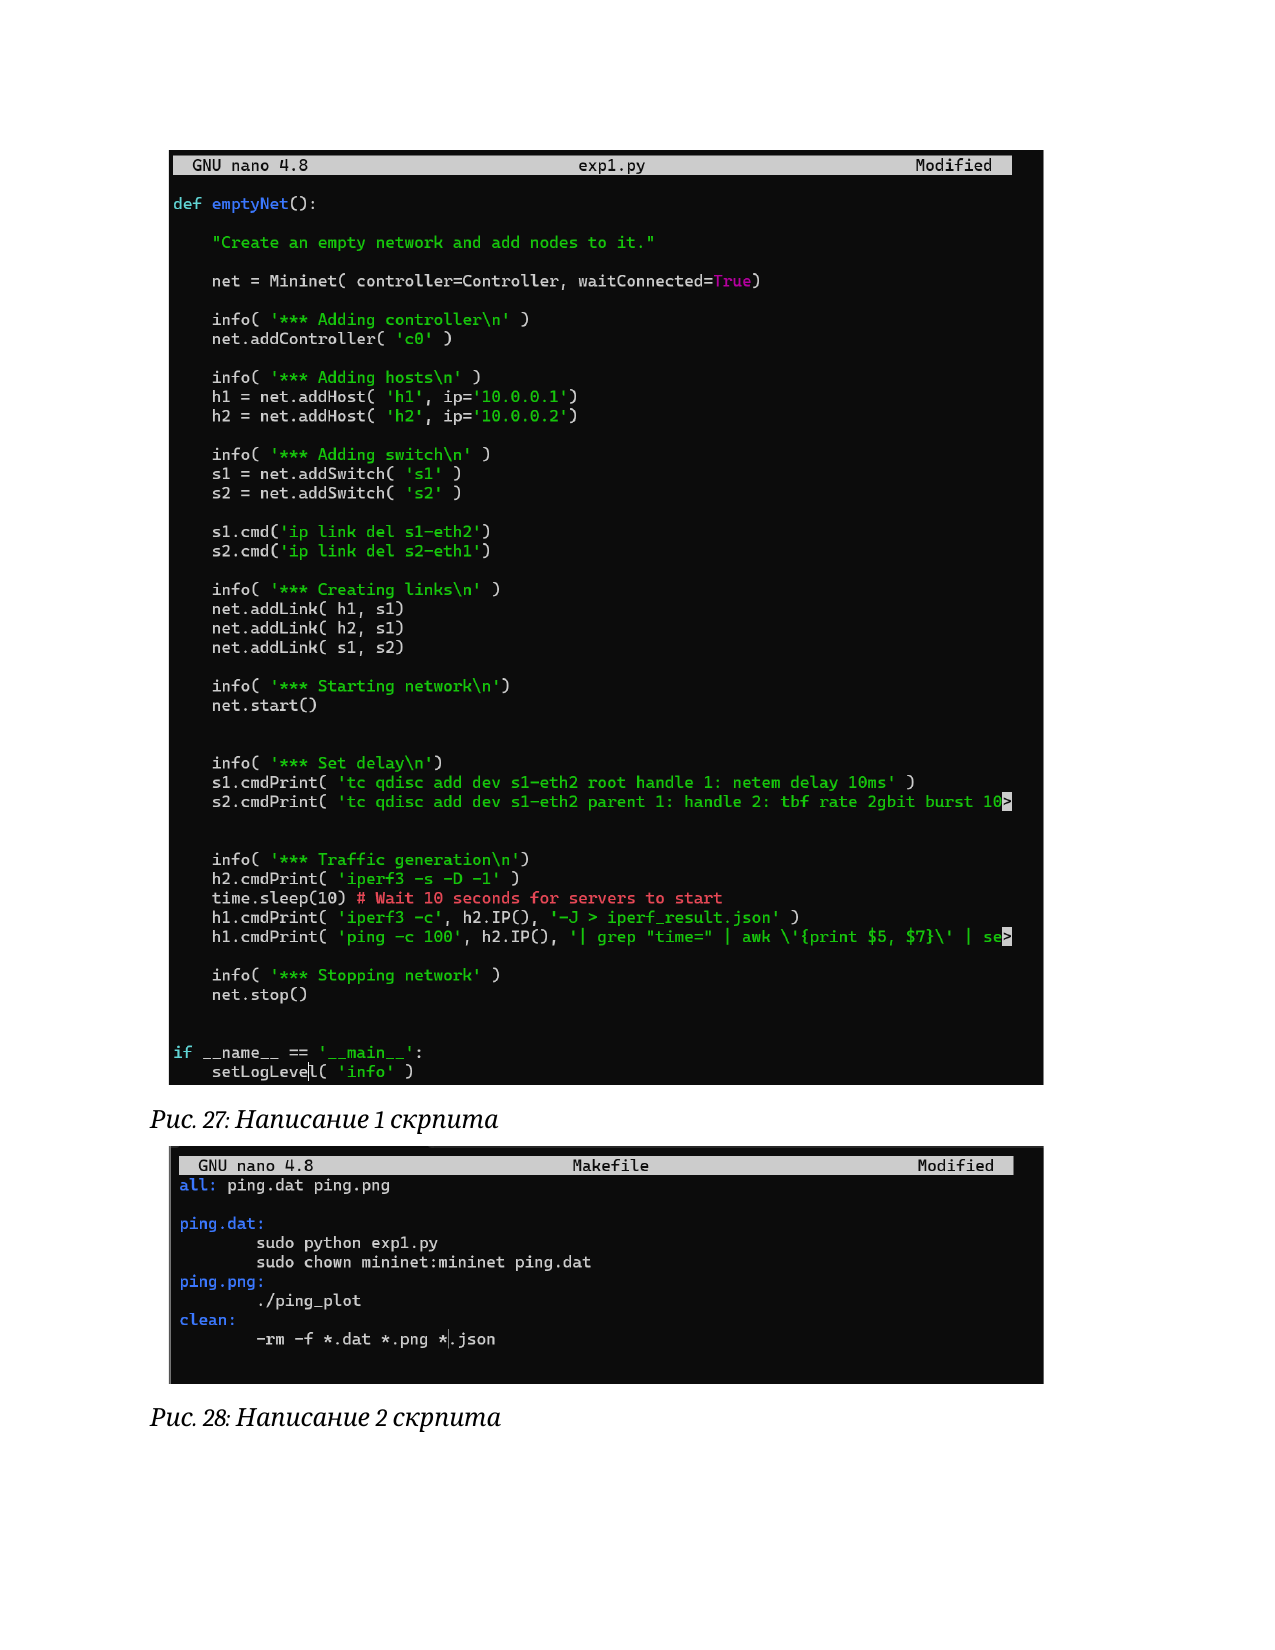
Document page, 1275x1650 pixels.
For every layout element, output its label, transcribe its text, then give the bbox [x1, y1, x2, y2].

picture [168, 1146, 1044, 1384]
text Рис. 28: Написание 2 скрпита [150, 1404, 1125, 1433]
picture [168, 150, 1044, 1085]
text Рис. 27: Написание 1 скрпита [150, 1106, 1125, 1134]
